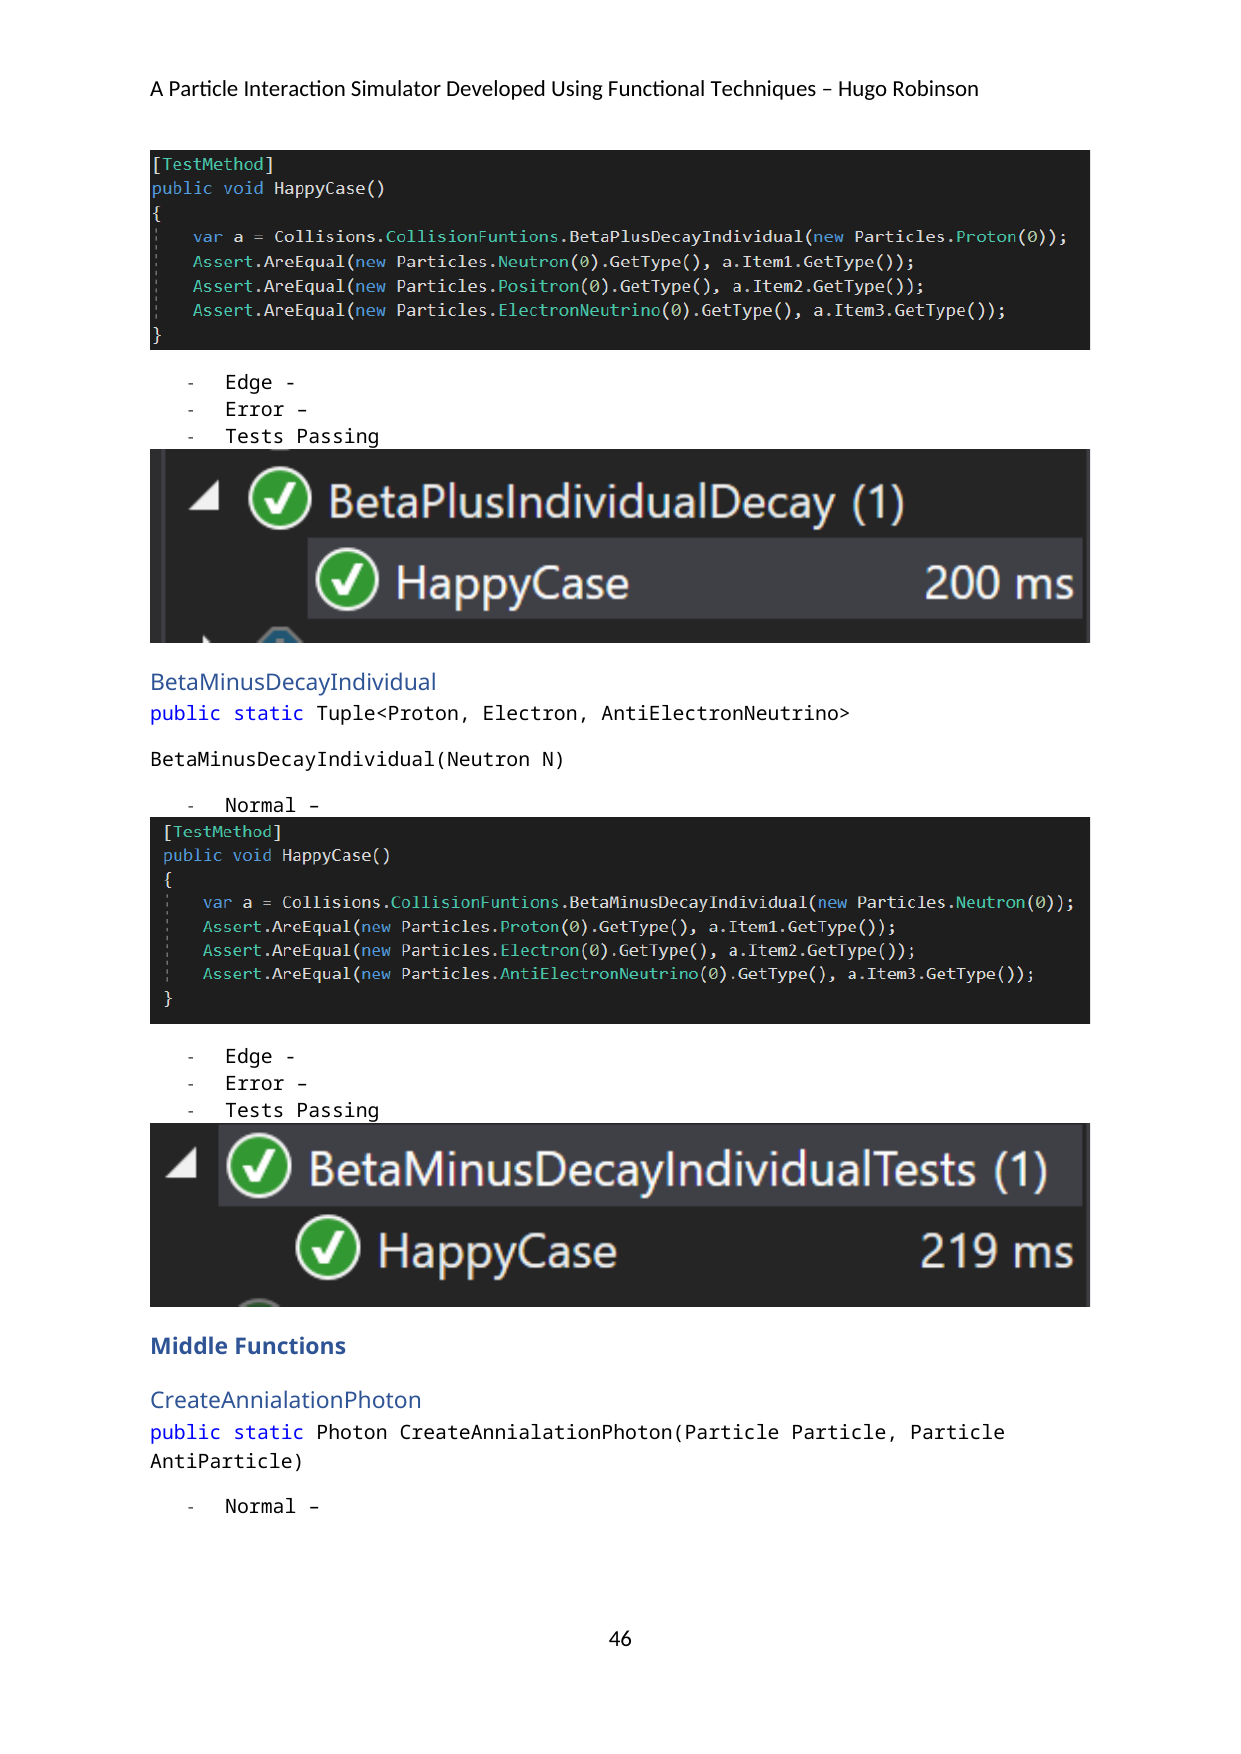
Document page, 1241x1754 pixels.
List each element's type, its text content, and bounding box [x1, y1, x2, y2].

list Error – [187, 396, 1090, 423]
subtitle CreateAnnialationPhoton [150, 1384, 1090, 1416]
picture [150, 1123, 1091, 1307]
list Edge - [187, 1042, 1090, 1069]
picture [150, 150, 1091, 350]
list Tests Passing [187, 423, 1090, 449]
subtitle BetaMinusDecayIndividual [150, 666, 1090, 697]
list Normal – [187, 791, 1090, 817]
text BetaMinusDecayIndividual(Neutron N) [150, 745, 1090, 772]
list Tests Passing [187, 1096, 1090, 1123]
list Normal – [187, 1493, 1090, 1520]
list Error – [187, 1069, 1090, 1096]
list Edge - [187, 369, 1090, 396]
picture [150, 817, 1091, 1024]
text public static Tuple<Proton, Electron, AntiElectronNeutrino> [150, 699, 1090, 726]
picture [150, 449, 1091, 643]
subtitle Middle Functions [150, 1330, 1090, 1361]
text public static Photon CreateAnnialationPhoton(Particle Particle, Particle AntiParticle) [150, 1418, 1090, 1474]
